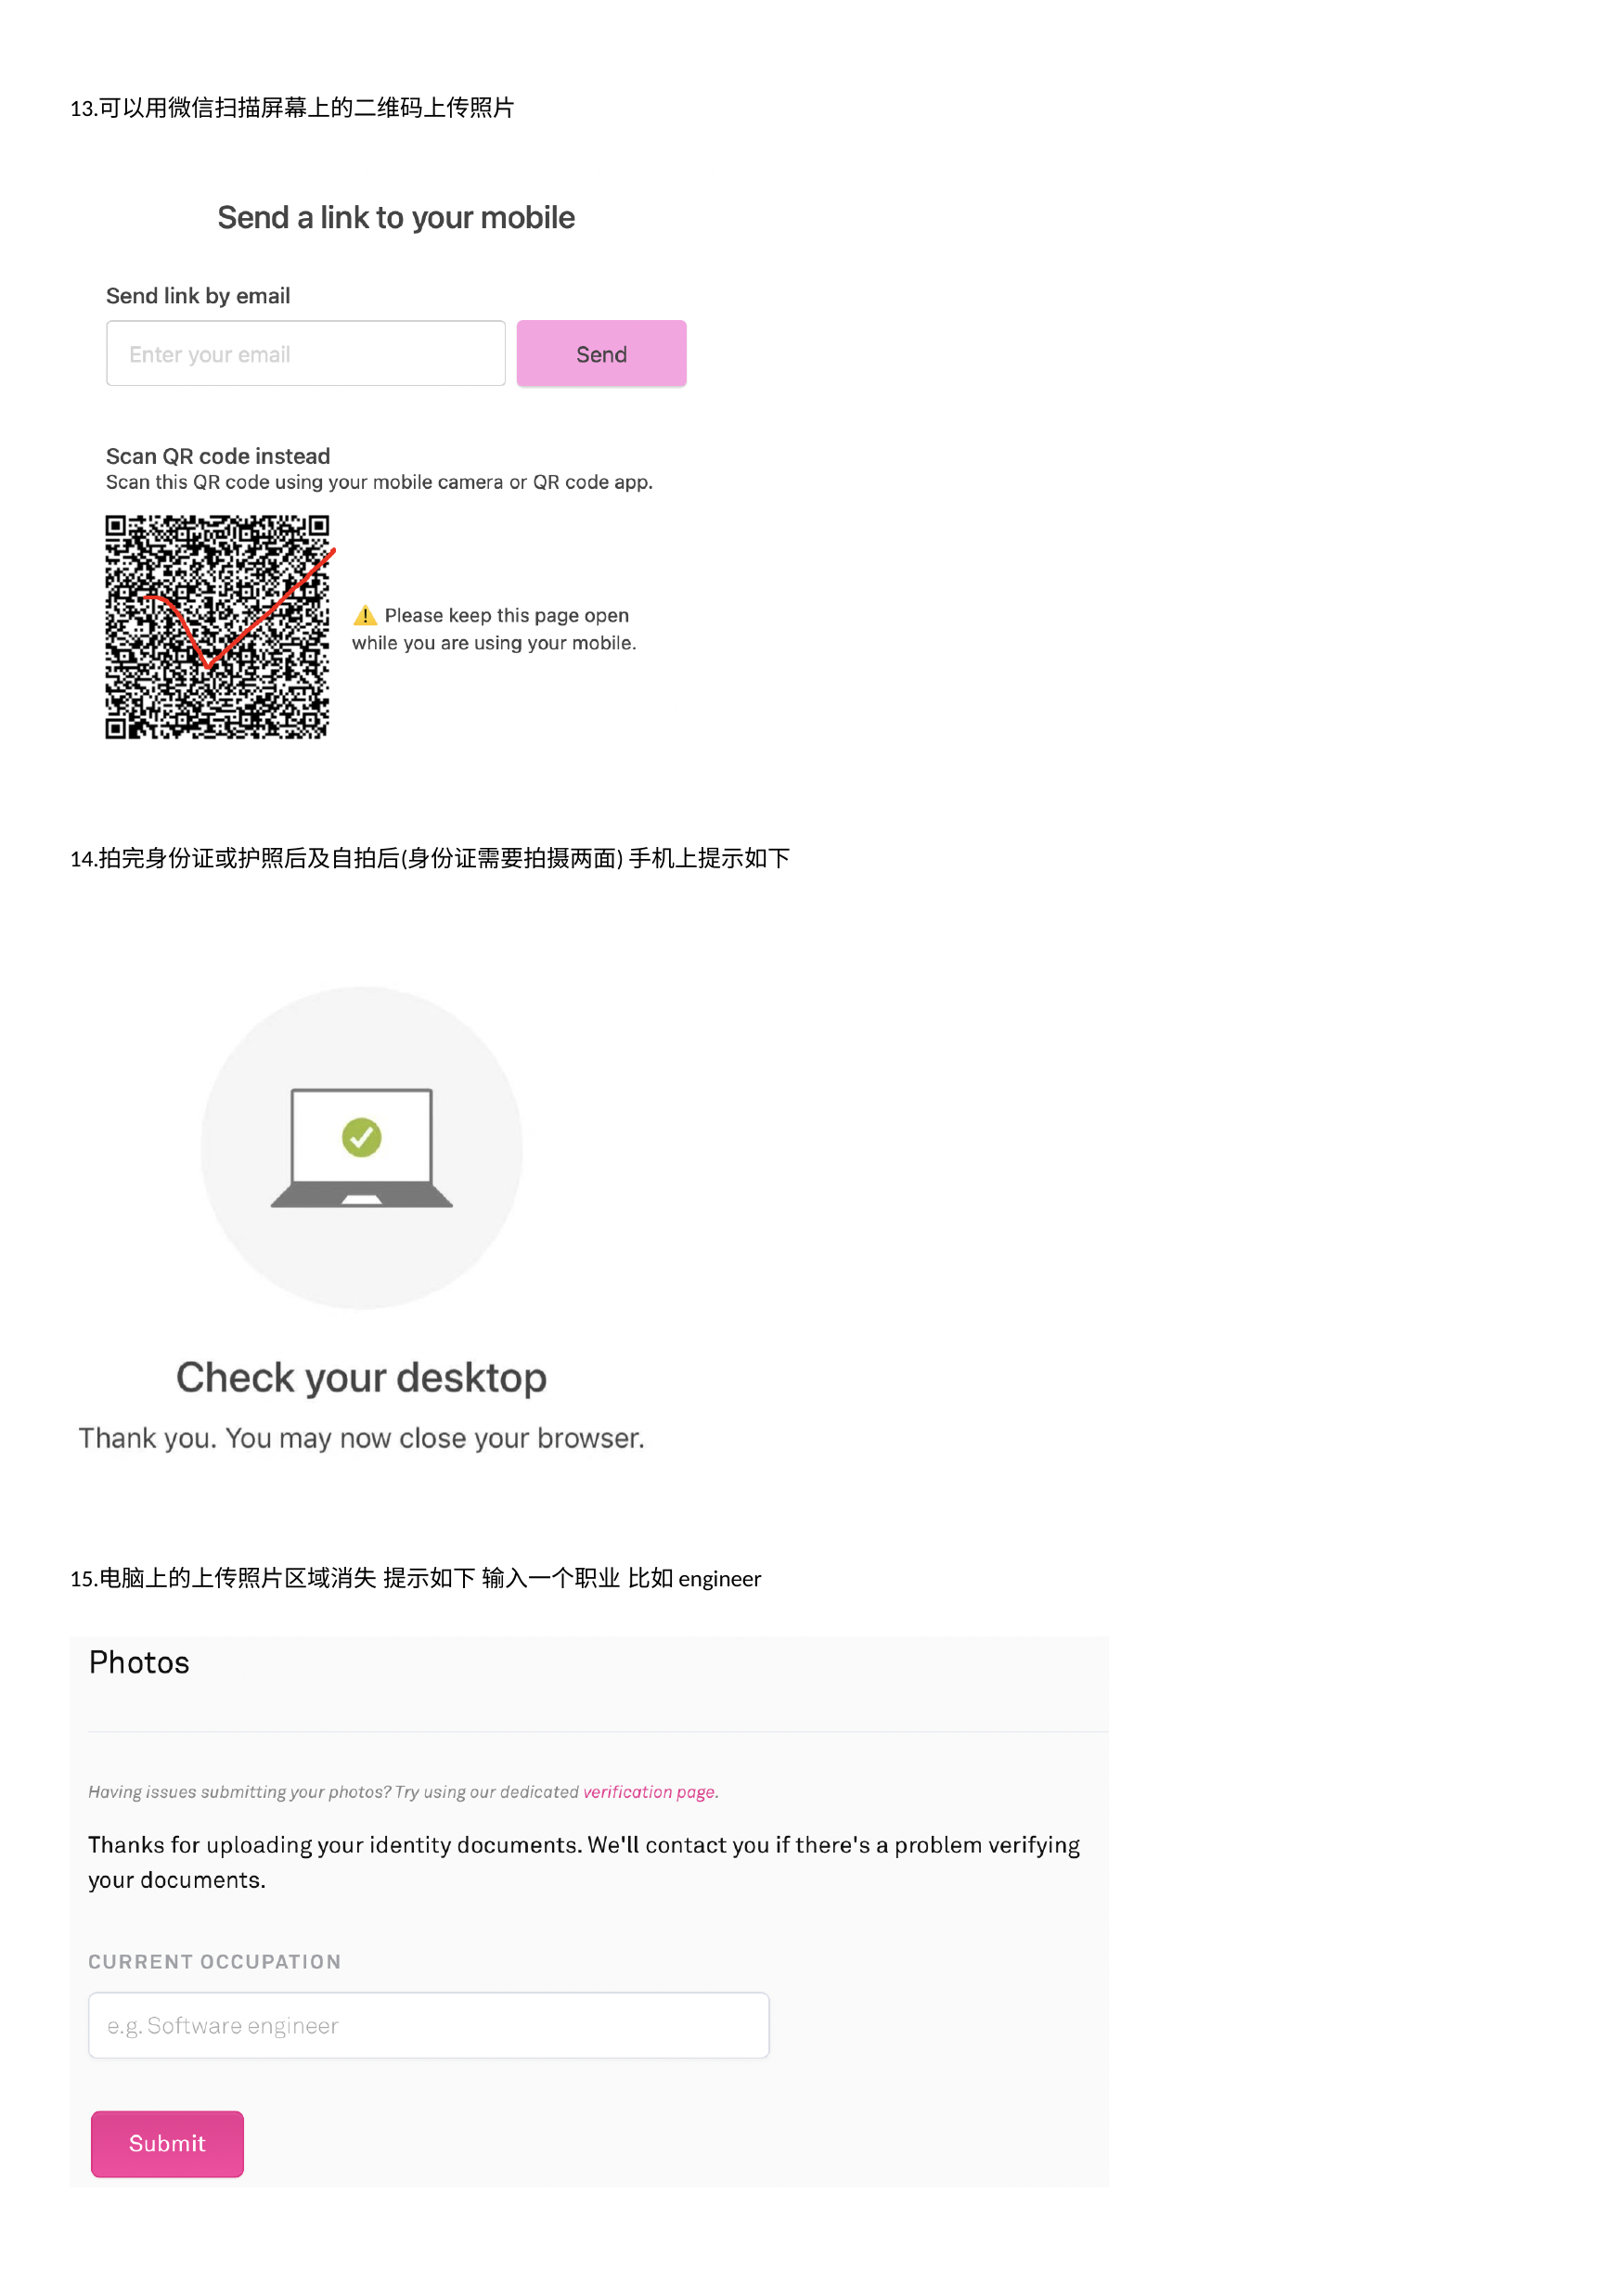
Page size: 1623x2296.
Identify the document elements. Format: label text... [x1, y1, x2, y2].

picture [70, 166, 718, 799]
picture [70, 1636, 1110, 2187]
list 拍完身份证或护照后及自拍后(身份证需要拍摄两面) 手机上提示如下 [70, 827, 1552, 888]
list 可以用微信扫描屏幕上的二维码上传照片 [70, 77, 1552, 137]
list 电脑上的上传照片区域消失 提示如下 输入一个职业 比如engineer [70, 1547, 1552, 1608]
picture [70, 916, 666, 1495]
